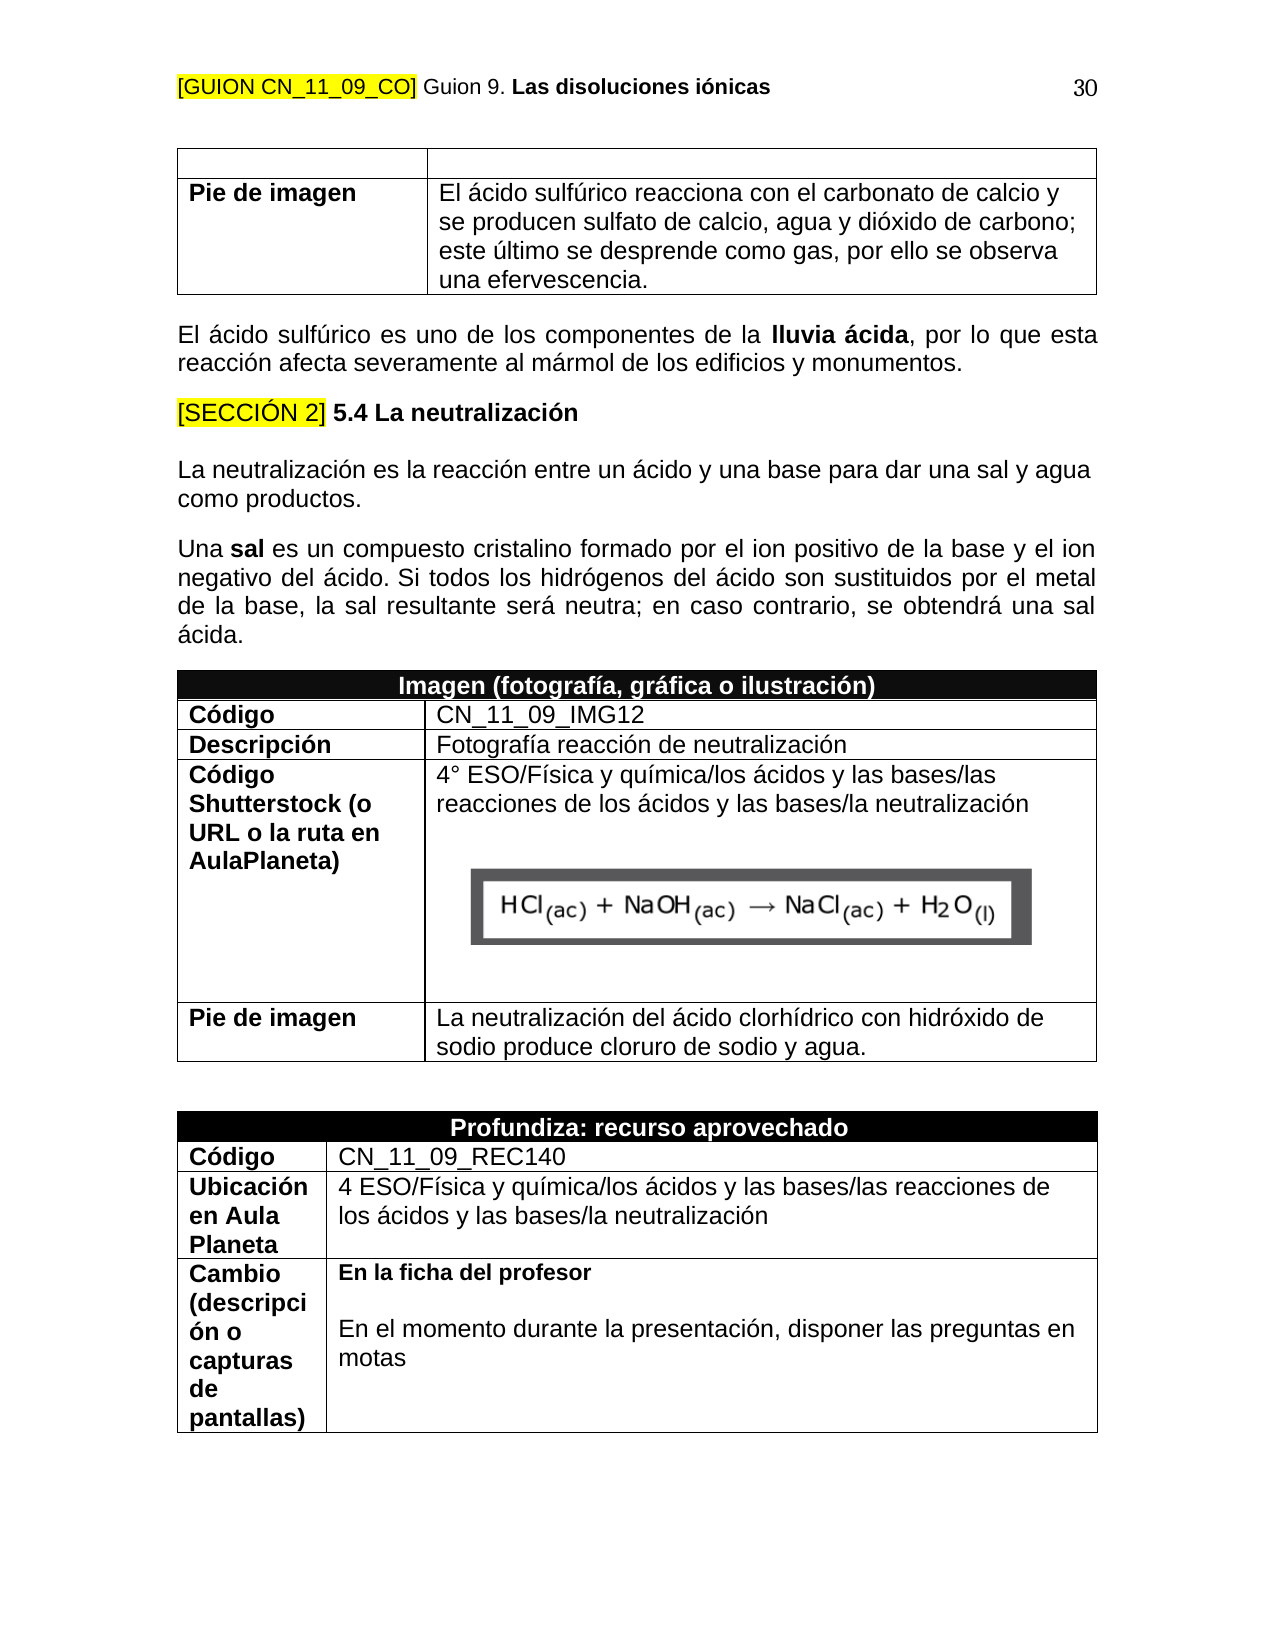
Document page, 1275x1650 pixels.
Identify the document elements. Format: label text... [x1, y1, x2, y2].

table_cell Pie de imagen [178, 179, 427, 293]
table_cell La neutralización del ácido clorhídrico con hidróxido de sodio produce cloruro de sodio y agua. [426, 1003, 1096, 1061]
table_cell Descripción [178, 730, 424, 759]
table_cell El ácido sulfúrico reacciona con el carbonato de calcio y se producen sulfato de calcio, agua y dióxido de carbono; este último se desprende como gas, por ello se observa una efervescencia. [428, 179, 1096, 293]
table_cell Ubicación en Aula Planeta [178, 1172, 326, 1258]
table_cell Fotografía reacción de neutralización [426, 730, 1096, 759]
text [SECCIÓN 2] 5.4 La neutralización La neutralización es la reacción entre un ácido y una base para dar una sal y agua como productos. [177, 398, 1098, 513]
picture [436, 846, 1051, 945]
table_cell Código [178, 1142, 326, 1171]
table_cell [178, 1259, 326, 1432]
table_header Imagen (fotografía, gráfica o ilustración) [178, 671, 1096, 699]
table_cell CN_11_09_REC140 [327, 1142, 1097, 1171]
table_cell Código [178, 701, 424, 729]
table_cell 4° ESO/Física y química/los ácidos y las bases/las reacciones de los ácidos y las bases/la neutralización [426, 760, 1096, 1002]
table_cell 4 ESO/Física y química/los ácidos y las bases/las reacciones de los ácidos y las bases/la neutralización [327, 1172, 1097, 1258]
text Una sal es un compuesto cristalino formado por el ion positivo de la base y el ion negativo del ácido. Si todos los hidrógenos del ácido son sustituidos por el metal de la base, la sal resultante será neutra; en caso contrario, se obtendrá una sal ácida. [177, 534, 1098, 649]
table_header Profundiza: recurso aprovechado [178, 1113, 1097, 1141]
table_cell CN_11_09_IMG12 [426, 701, 1096, 729]
table_cell Pie de imagen [178, 1003, 424, 1061]
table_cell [428, 149, 1096, 177]
text El ácido sulfúrico es uno de los componentes de la lluvia ácida, por lo que esta reacción afecta severamente al mármol de los edificios y monumentos. [177, 320, 1098, 377]
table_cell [327, 1259, 1097, 1432]
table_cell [178, 149, 427, 177]
table_cell Código Shutterstock (o URL o la ruta en AulaPlaneta) [178, 760, 424, 1002]
